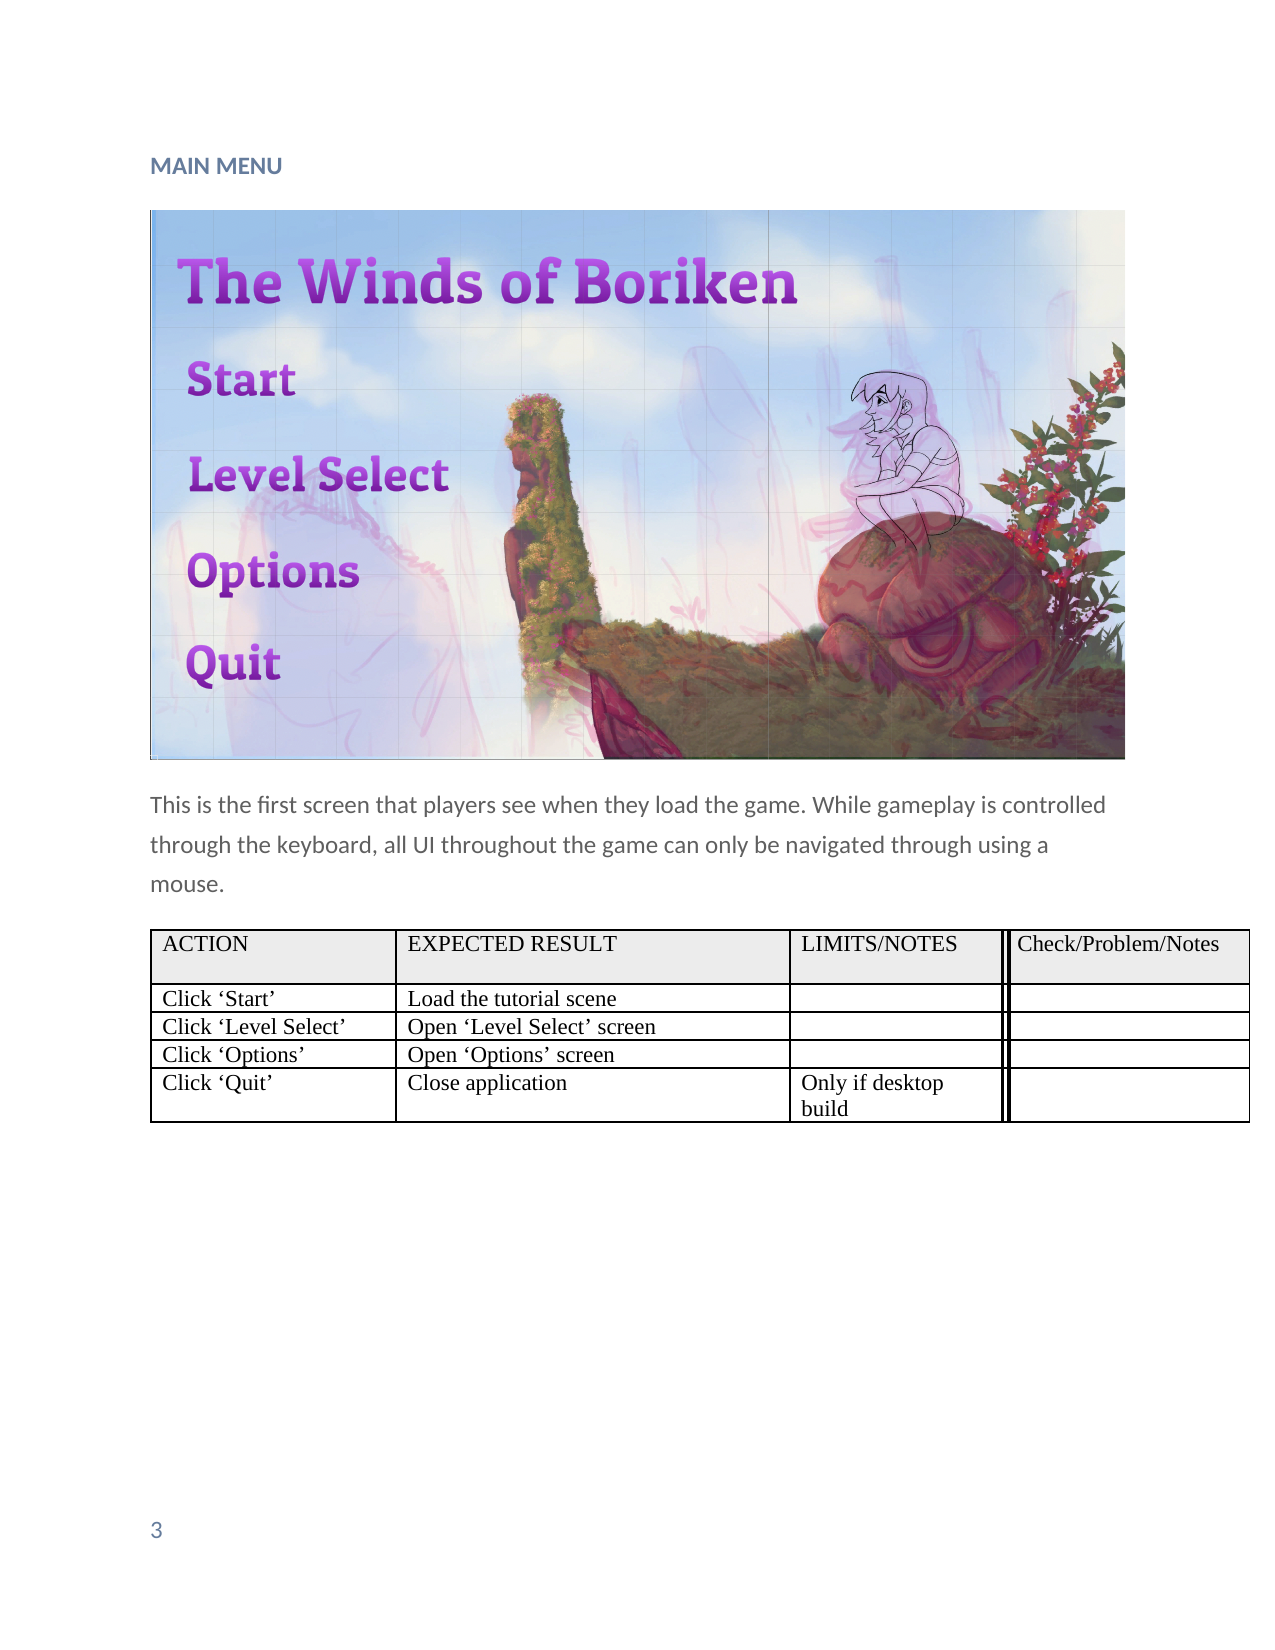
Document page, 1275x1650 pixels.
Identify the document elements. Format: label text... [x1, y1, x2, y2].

table_header LIMITS/NOTES [791, 931, 1001, 983]
table_cell Close application [397, 1069, 789, 1121]
table_cell [791, 1013, 1001, 1039]
table_cell Only if desktop build [791, 1069, 1001, 1121]
table_cell [791, 985, 1001, 1011]
table_cell Open ‘Options’ screen [397, 1041, 789, 1067]
table_cell Open ‘Level Select’ screen [397, 1013, 789, 1039]
table_cell [1011, 1041, 1249, 1067]
table_cell [791, 1041, 1001, 1067]
table_header ACTION [152, 931, 395, 983]
table_cell Load the tutorial scene [397, 985, 789, 1011]
text MAIN MENU [150, 150, 1125, 181]
table_cell Click ‘Level Select’ [152, 1013, 395, 1039]
table_header Check/Problem/Notes [1011, 931, 1249, 983]
table_header EXPECTED RESULT [397, 931, 789, 983]
table_cell [1011, 1013, 1249, 1039]
table_cell Click ‘Start’ [152, 985, 395, 1011]
table_cell Click ‘Quit’ [152, 1069, 395, 1121]
table_cell Click ‘Options’ [152, 1041, 395, 1067]
table_cell [1011, 985, 1249, 1011]
picture [150, 210, 1125, 760]
text This is the first screen that players see when they load the game. While gameplay is controlled through the keyboard, all UI throughout the game can only be navigated through using a mouse. [150, 789, 1125, 899]
table_cell [1011, 1069, 1249, 1121]
